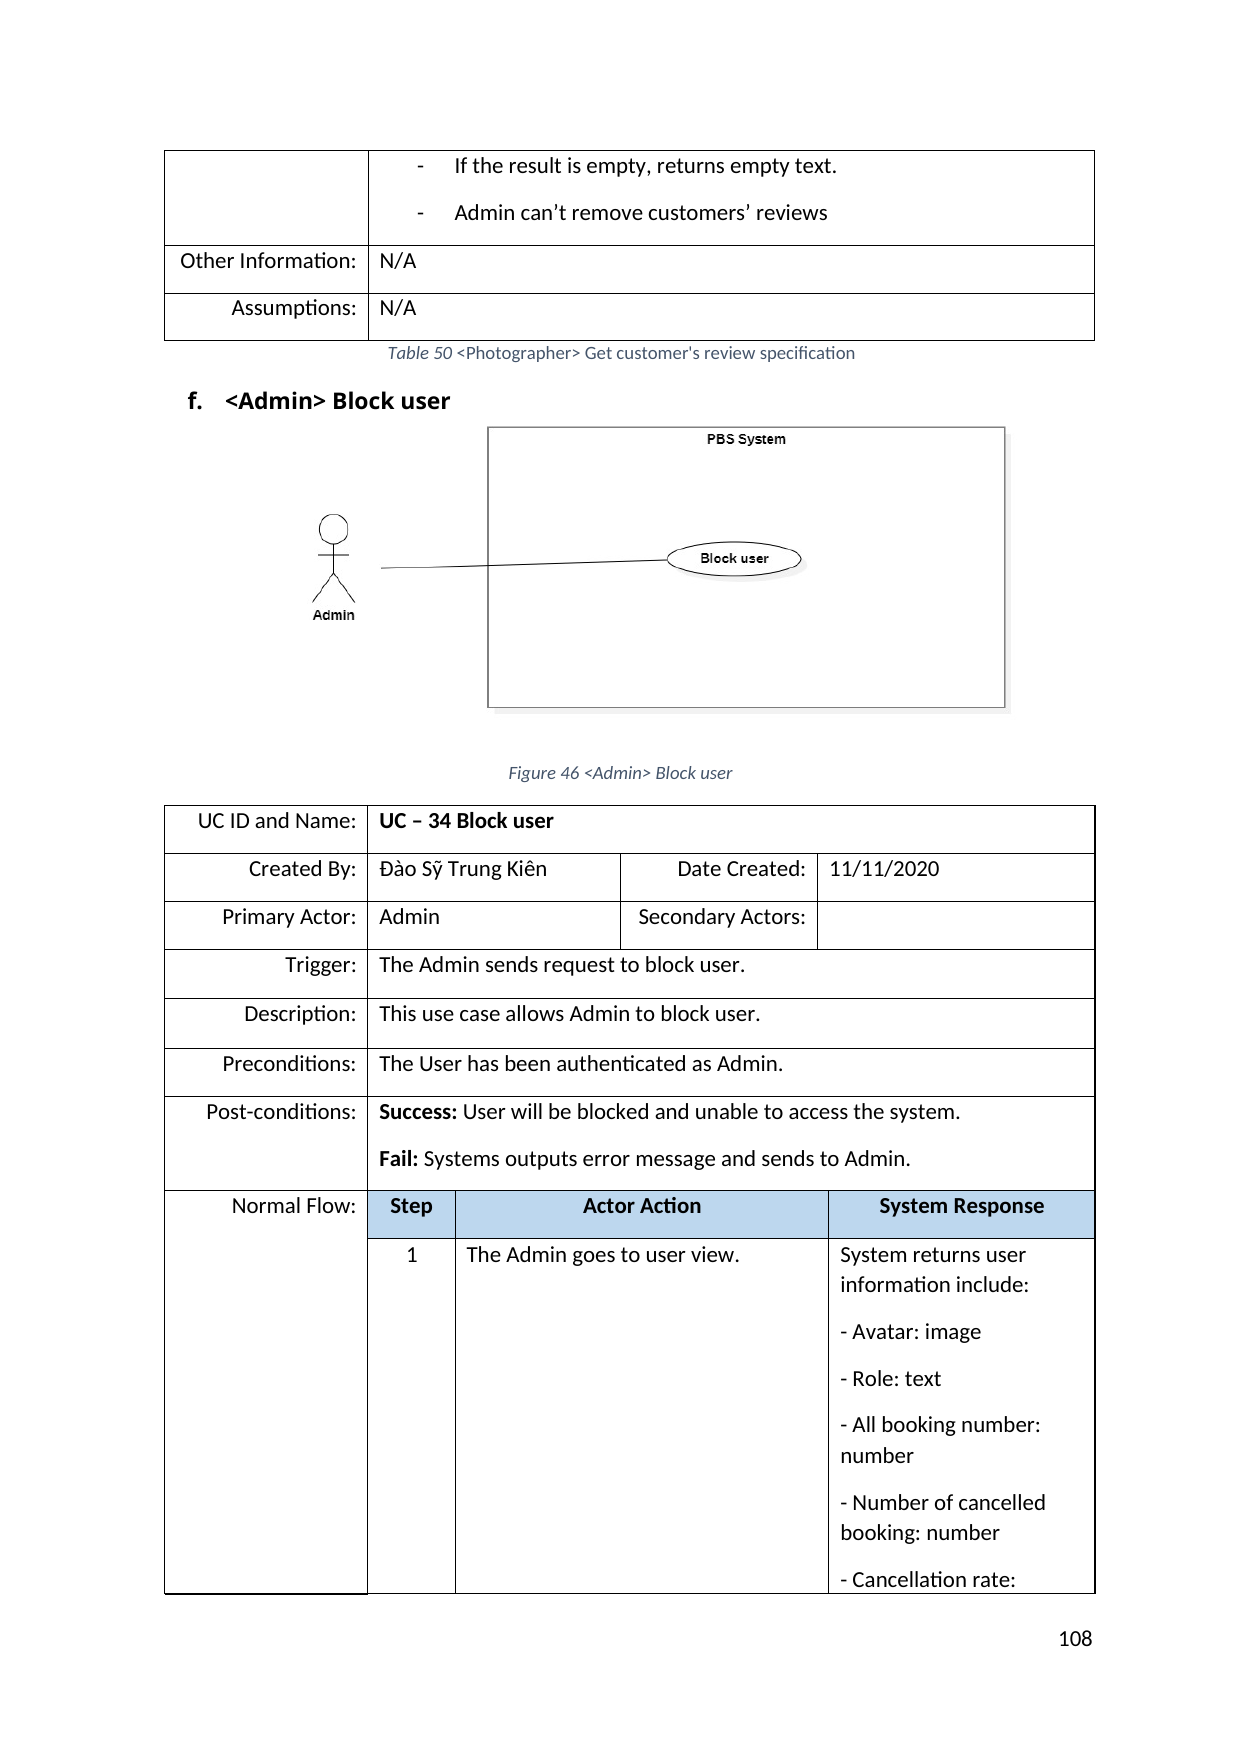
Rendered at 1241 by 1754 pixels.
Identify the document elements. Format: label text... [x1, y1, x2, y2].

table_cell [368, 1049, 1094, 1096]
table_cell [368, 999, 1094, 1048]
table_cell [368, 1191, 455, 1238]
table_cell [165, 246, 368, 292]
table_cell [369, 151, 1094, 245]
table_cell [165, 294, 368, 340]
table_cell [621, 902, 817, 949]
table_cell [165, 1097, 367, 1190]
picture [278, 418, 1039, 743]
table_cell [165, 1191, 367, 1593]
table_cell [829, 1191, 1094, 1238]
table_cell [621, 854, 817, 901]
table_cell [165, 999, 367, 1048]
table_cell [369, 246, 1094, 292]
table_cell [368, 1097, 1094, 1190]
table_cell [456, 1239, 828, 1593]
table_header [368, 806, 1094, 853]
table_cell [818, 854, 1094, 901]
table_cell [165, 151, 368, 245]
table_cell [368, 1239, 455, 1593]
subtitle <Admin> Block user [187, 385, 1093, 416]
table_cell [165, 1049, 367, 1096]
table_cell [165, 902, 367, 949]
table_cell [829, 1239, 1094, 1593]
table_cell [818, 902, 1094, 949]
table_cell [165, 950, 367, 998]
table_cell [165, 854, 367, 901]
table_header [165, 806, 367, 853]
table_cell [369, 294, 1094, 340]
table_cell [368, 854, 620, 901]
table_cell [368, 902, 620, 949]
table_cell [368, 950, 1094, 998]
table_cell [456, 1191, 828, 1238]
text Figure 46 <Admin> Block user [150, 762, 1093, 784]
